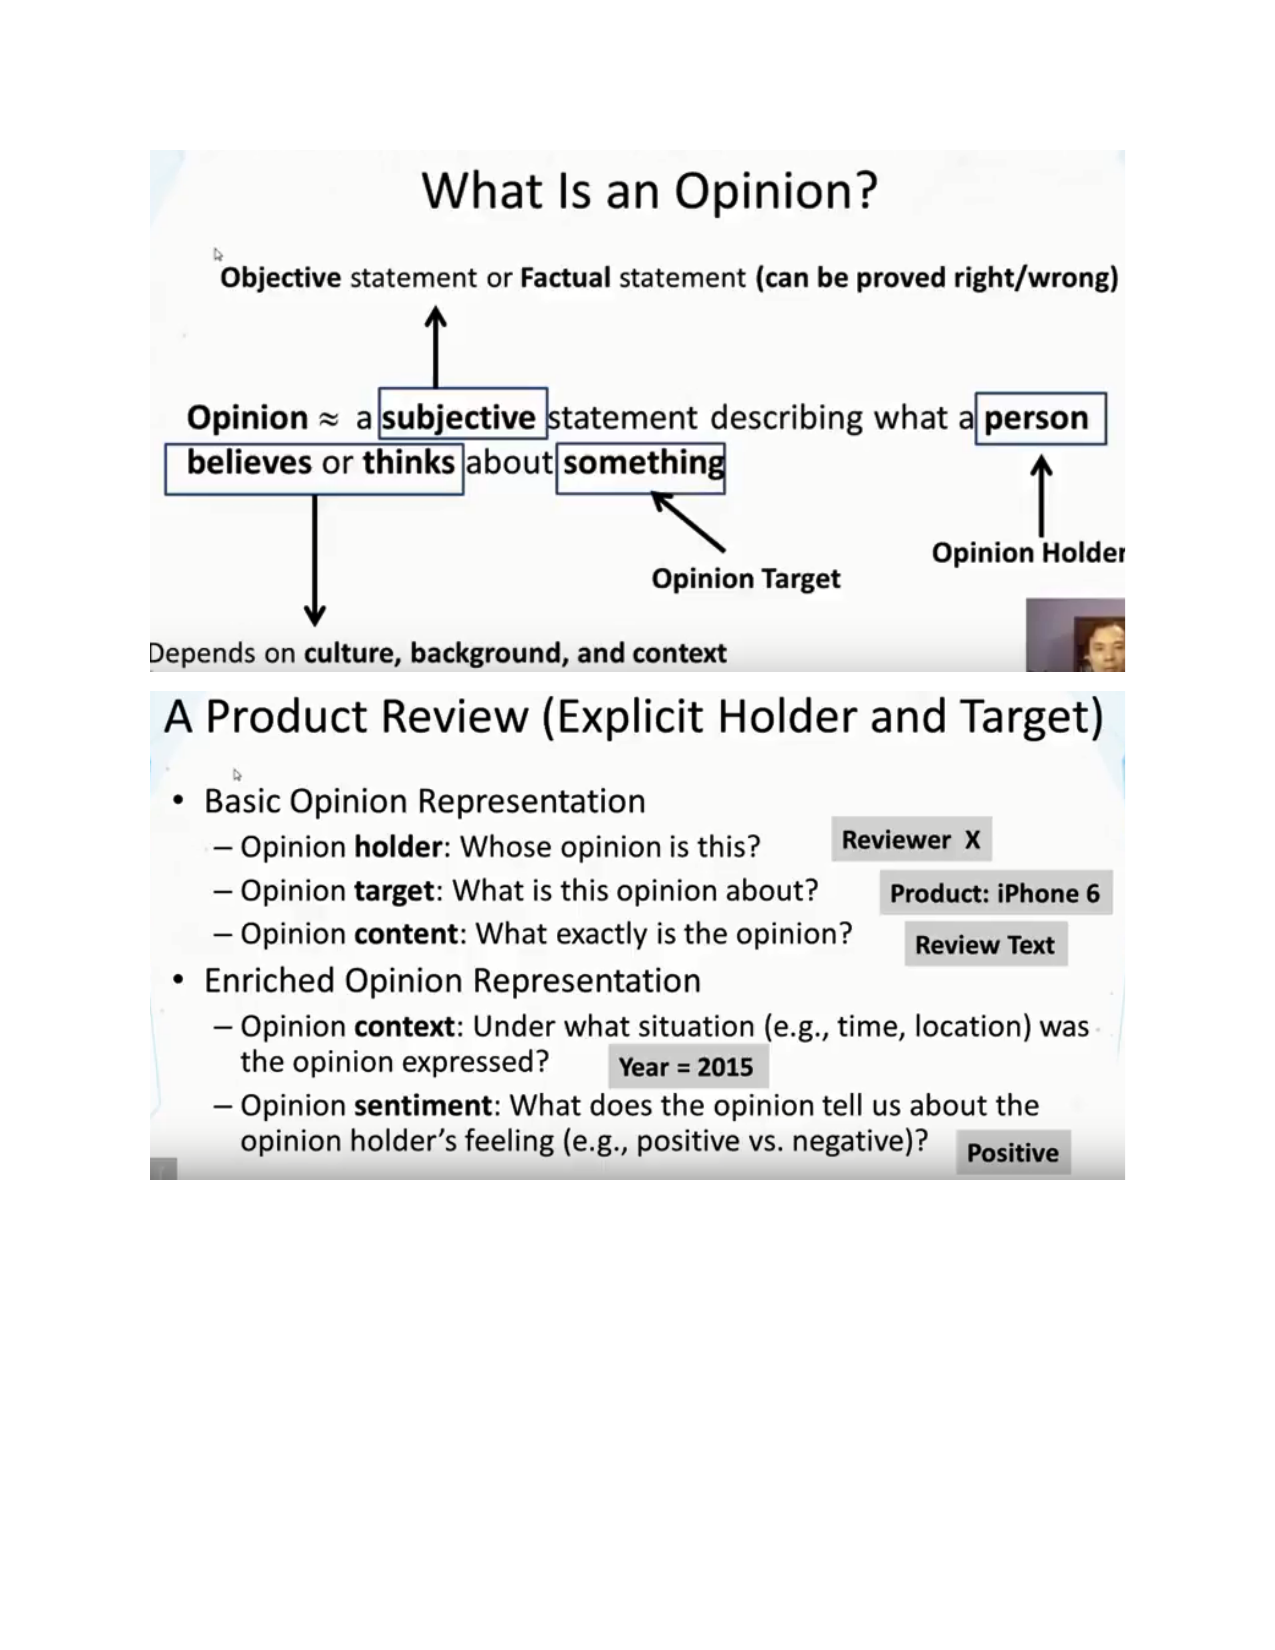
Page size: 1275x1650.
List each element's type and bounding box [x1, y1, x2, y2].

picture [150, 691, 1125, 1180]
picture [150, 150, 1125, 672]
